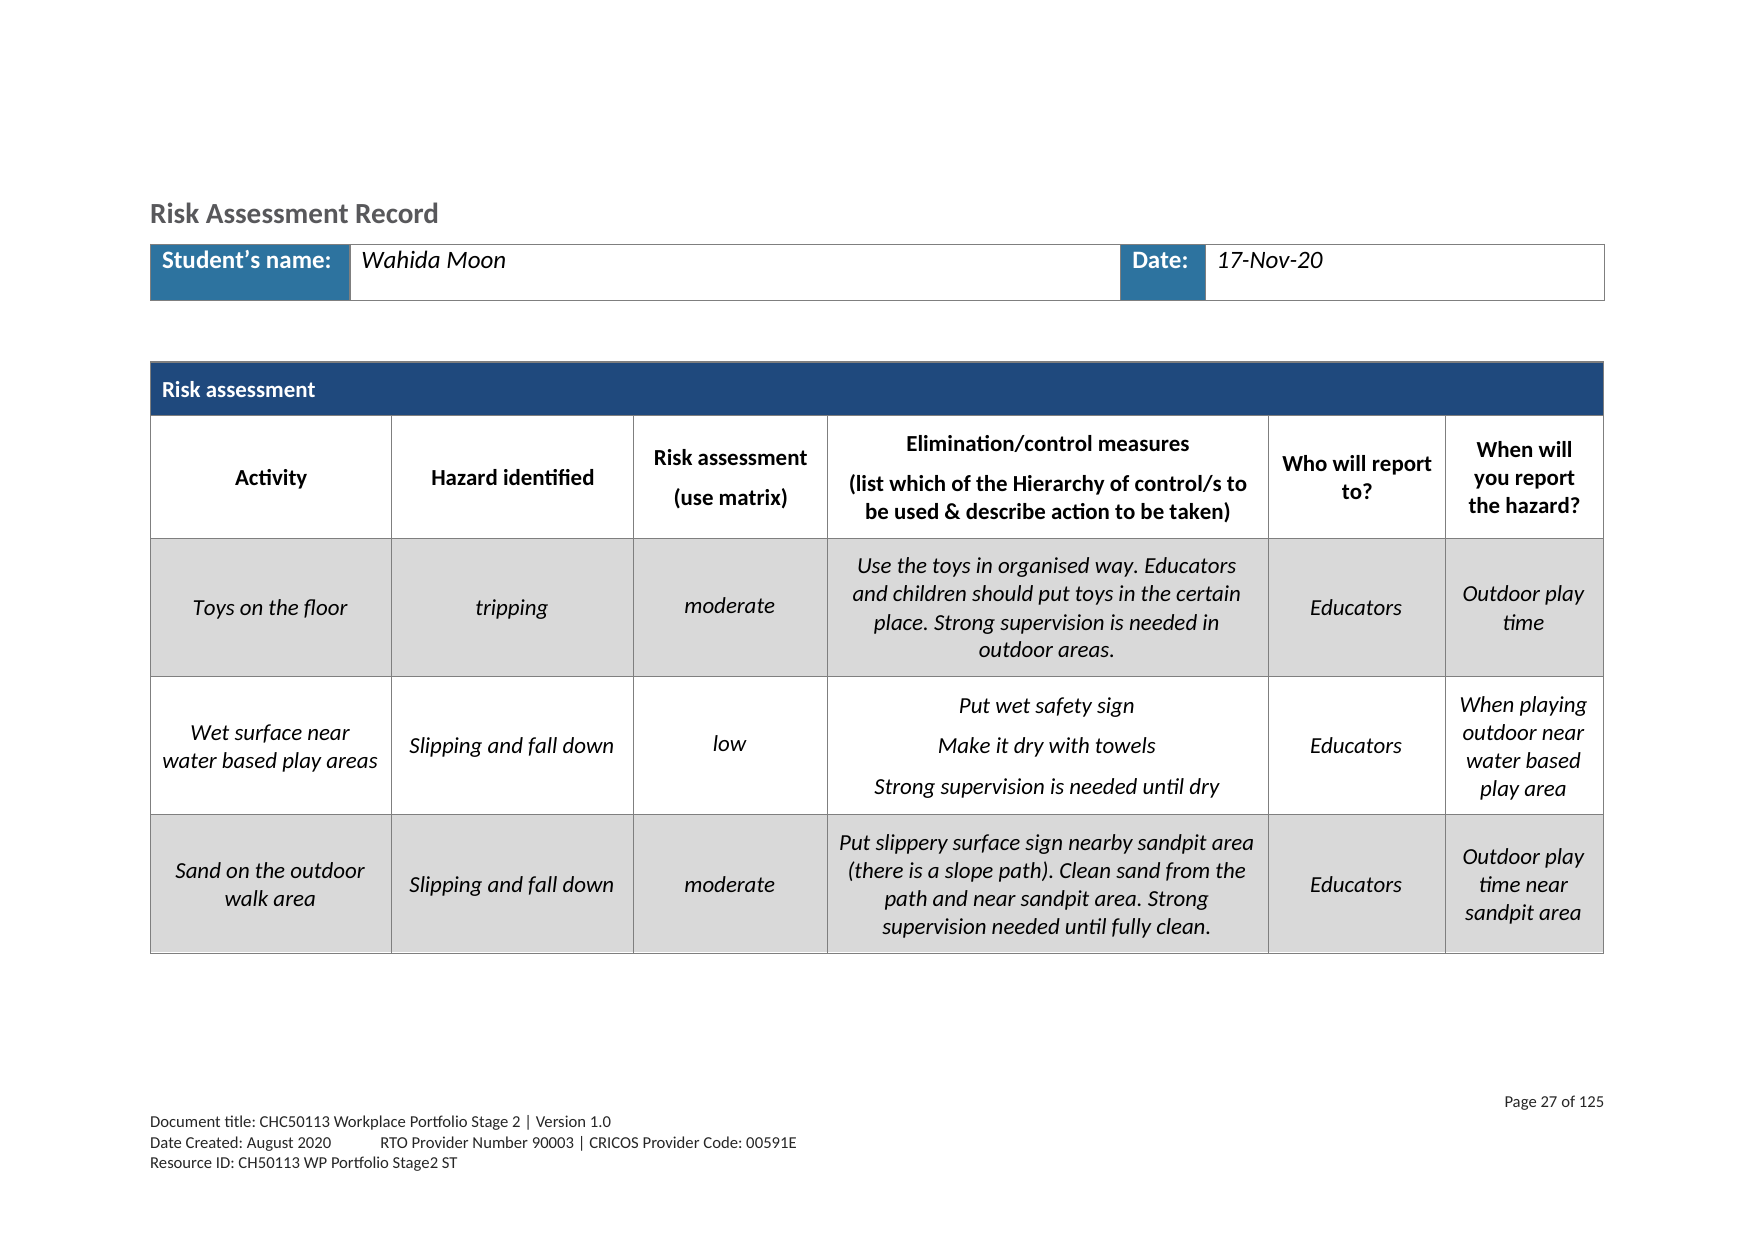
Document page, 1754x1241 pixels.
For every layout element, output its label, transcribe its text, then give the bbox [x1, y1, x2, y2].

table_cell When playing outdoor near water based play area [1446, 677, 1603, 814]
table_cell moderate [634, 815, 827, 952]
table_header Student’s name: [151, 245, 349, 300]
table_cell Use the toys in organised way. Educators and children should put toys in the certain place. Strong supervision is needed in outdoor areas. [828, 539, 1268, 676]
table_cell Activity [151, 416, 391, 538]
table_cell Outdoor play time [1446, 539, 1603, 676]
table_cell Risk assessment (use matrix) [634, 416, 827, 538]
table_header Risk assessment [151, 363, 1603, 415]
table_cell Elimination/control measures (list which of the Hierarchy of control/s to be used & describe action to be taken) [828, 416, 1268, 538]
table_cell Hazard identified [392, 416, 633, 538]
table_header Wahida Moon [351, 245, 1120, 300]
table_header 17-Nov-20 [1206, 245, 1604, 300]
text Risk Assessment Record [150, 196, 1604, 231]
table_cell Educators [1269, 539, 1445, 676]
table_cell moderate [634, 539, 827, 676]
table_cell When will you report the hazard? [1446, 416, 1603, 538]
table_cell low [634, 677, 827, 814]
table_cell Wet surface near water based play areas [151, 677, 391, 814]
table_cell Slipping and fall down [392, 677, 633, 814]
table_cell Who will report to? [1269, 416, 1445, 538]
table_cell Slipping and fall down [392, 815, 633, 952]
table_cell Outdoor play time near sandpit area [1446, 815, 1603, 952]
table_cell tripping [392, 539, 633, 676]
table_cell Educators [1269, 677, 1445, 814]
table_cell Educators [1269, 815, 1445, 952]
table_cell Toys on the floor [151, 539, 391, 676]
table_header Date: [1121, 245, 1205, 300]
table_cell Put slippery surface sign nearby sandpit area (there is a slope path). Clean sand from the path and near sandpit area. Strong supervision needed until fully clean. [828, 815, 1268, 952]
table_cell Put wet safety sign Make it dry with towels Strong supervision is needed until dry [828, 677, 1268, 814]
table_cell Sand on the outdoor walk area [151, 815, 391, 952]
